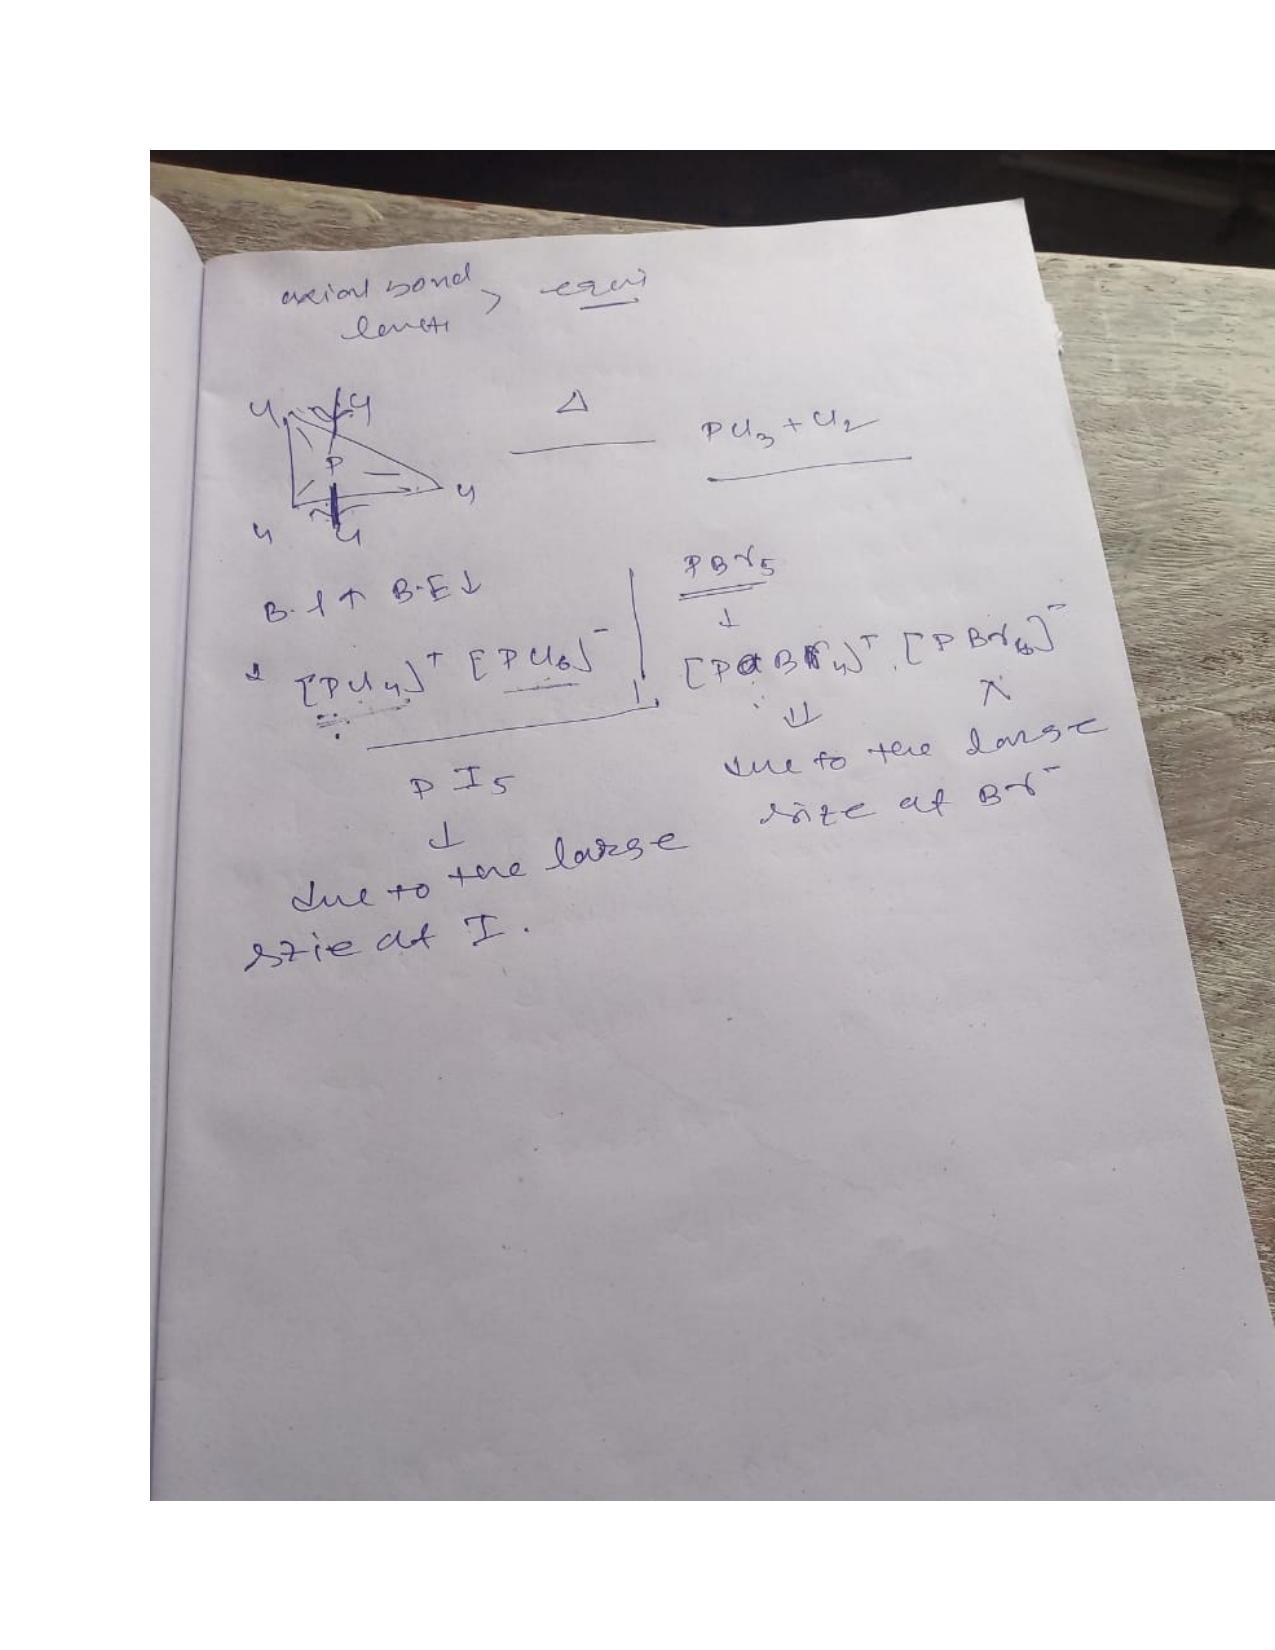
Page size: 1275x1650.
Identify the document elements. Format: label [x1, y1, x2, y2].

picture [150, 150, 1275, 1501]
